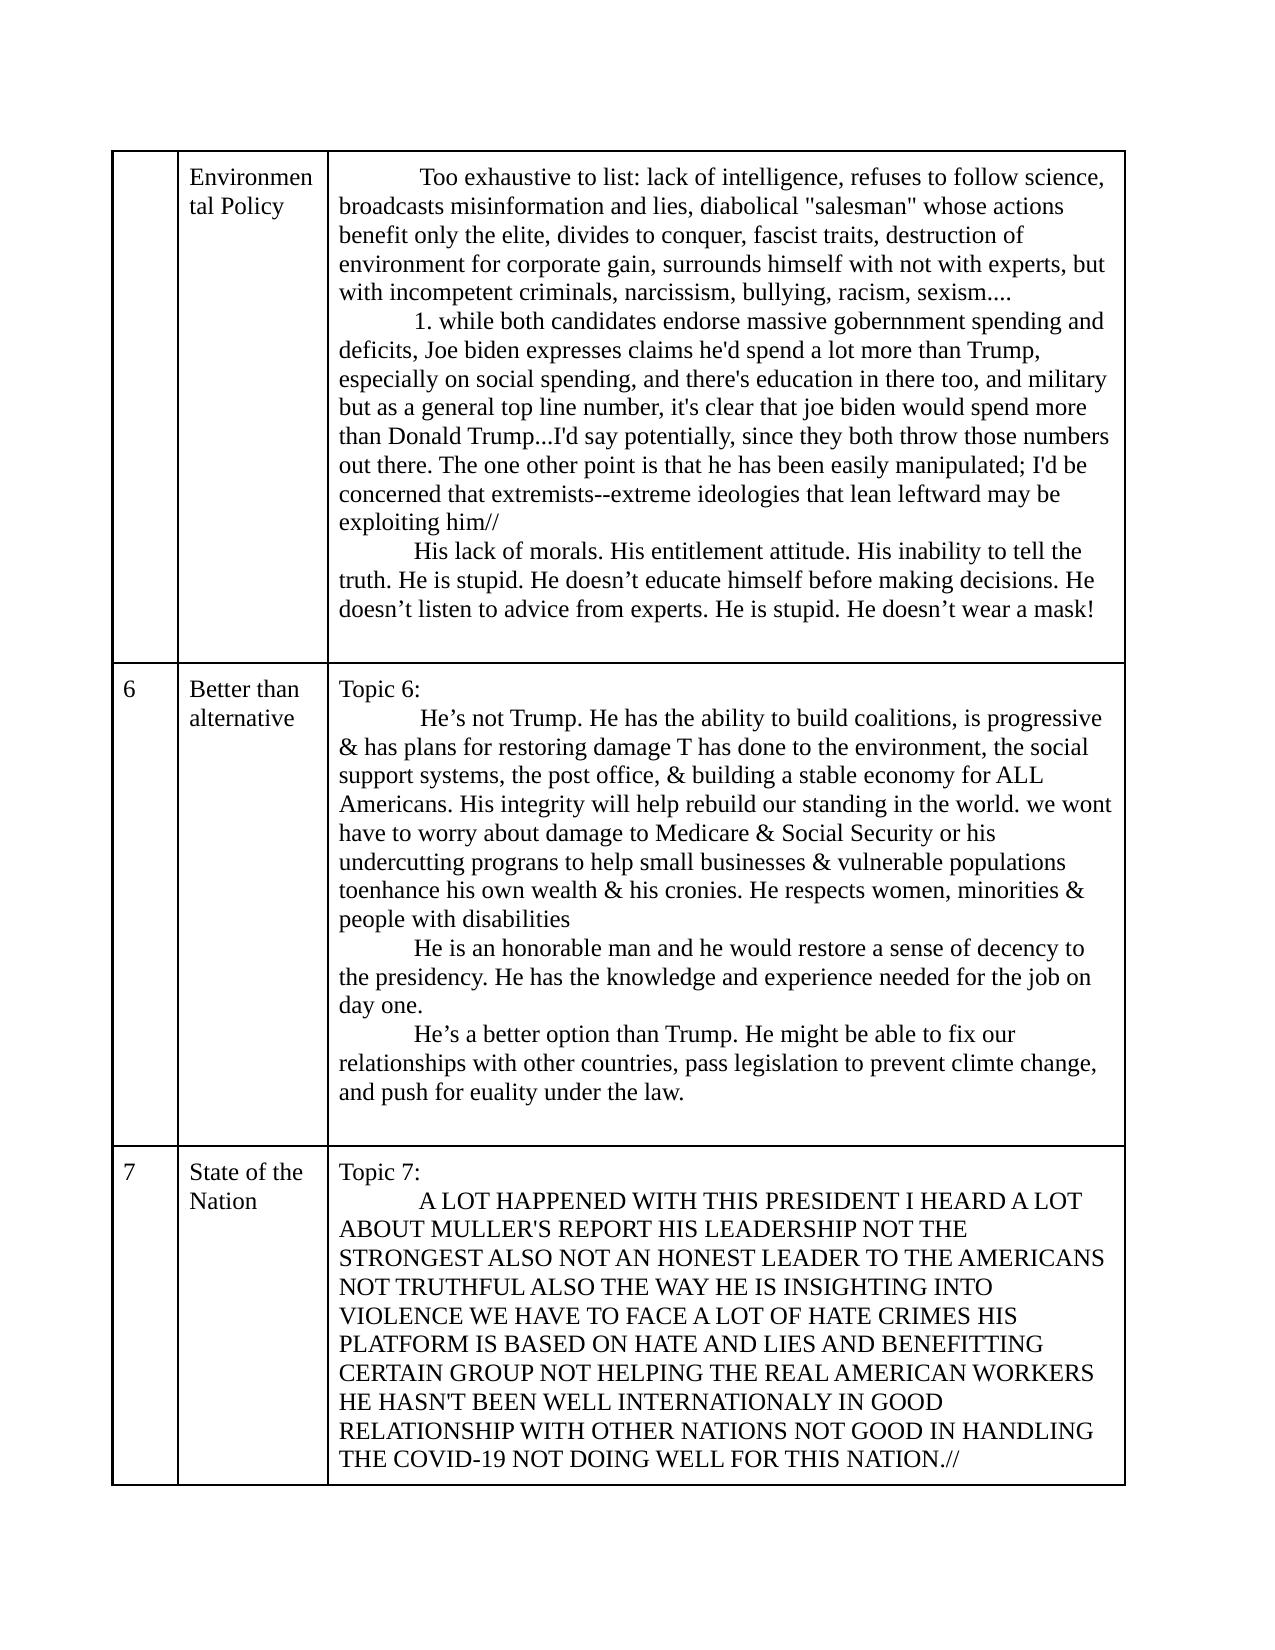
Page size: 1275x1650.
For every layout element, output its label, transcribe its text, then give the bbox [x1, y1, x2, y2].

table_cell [179, 152, 327, 662]
table_cell 7 [114, 1147, 177, 1484]
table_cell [329, 1147, 1124, 1484]
table_cell State of the Nation [179, 1147, 327, 1484]
table_cell 6 [114, 664, 177, 1144]
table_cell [329, 152, 1124, 662]
table_cell Better than alternative [179, 664, 327, 1144]
table_cell Topic 6: He’s not Trump. He has the ability to build coalitions, is progressive & has plans for restoring damage T has done to the environment, the social support systems, the post office, & building a stable economy for ALL Americans. His integrity will help rebuild our standing in the world. we wont have to worry about damage to Medicare & Social Security or his undercutting prograns to help small businesses & vulnerable populations toenhance his own wealth & his cronies. He respects women, minorities & people with disabilities He is an honorable man and he would restore a sense of decency to the presidency. He has the knowledge and experience needed for the job on day one. He’s a better option than Trump. He might be able to fix our relationships with other countries, pass legislation to prevent climte change, and push for euality under the law. [329, 664, 1124, 1144]
table_cell 5 [114, 152, 177, 662]
